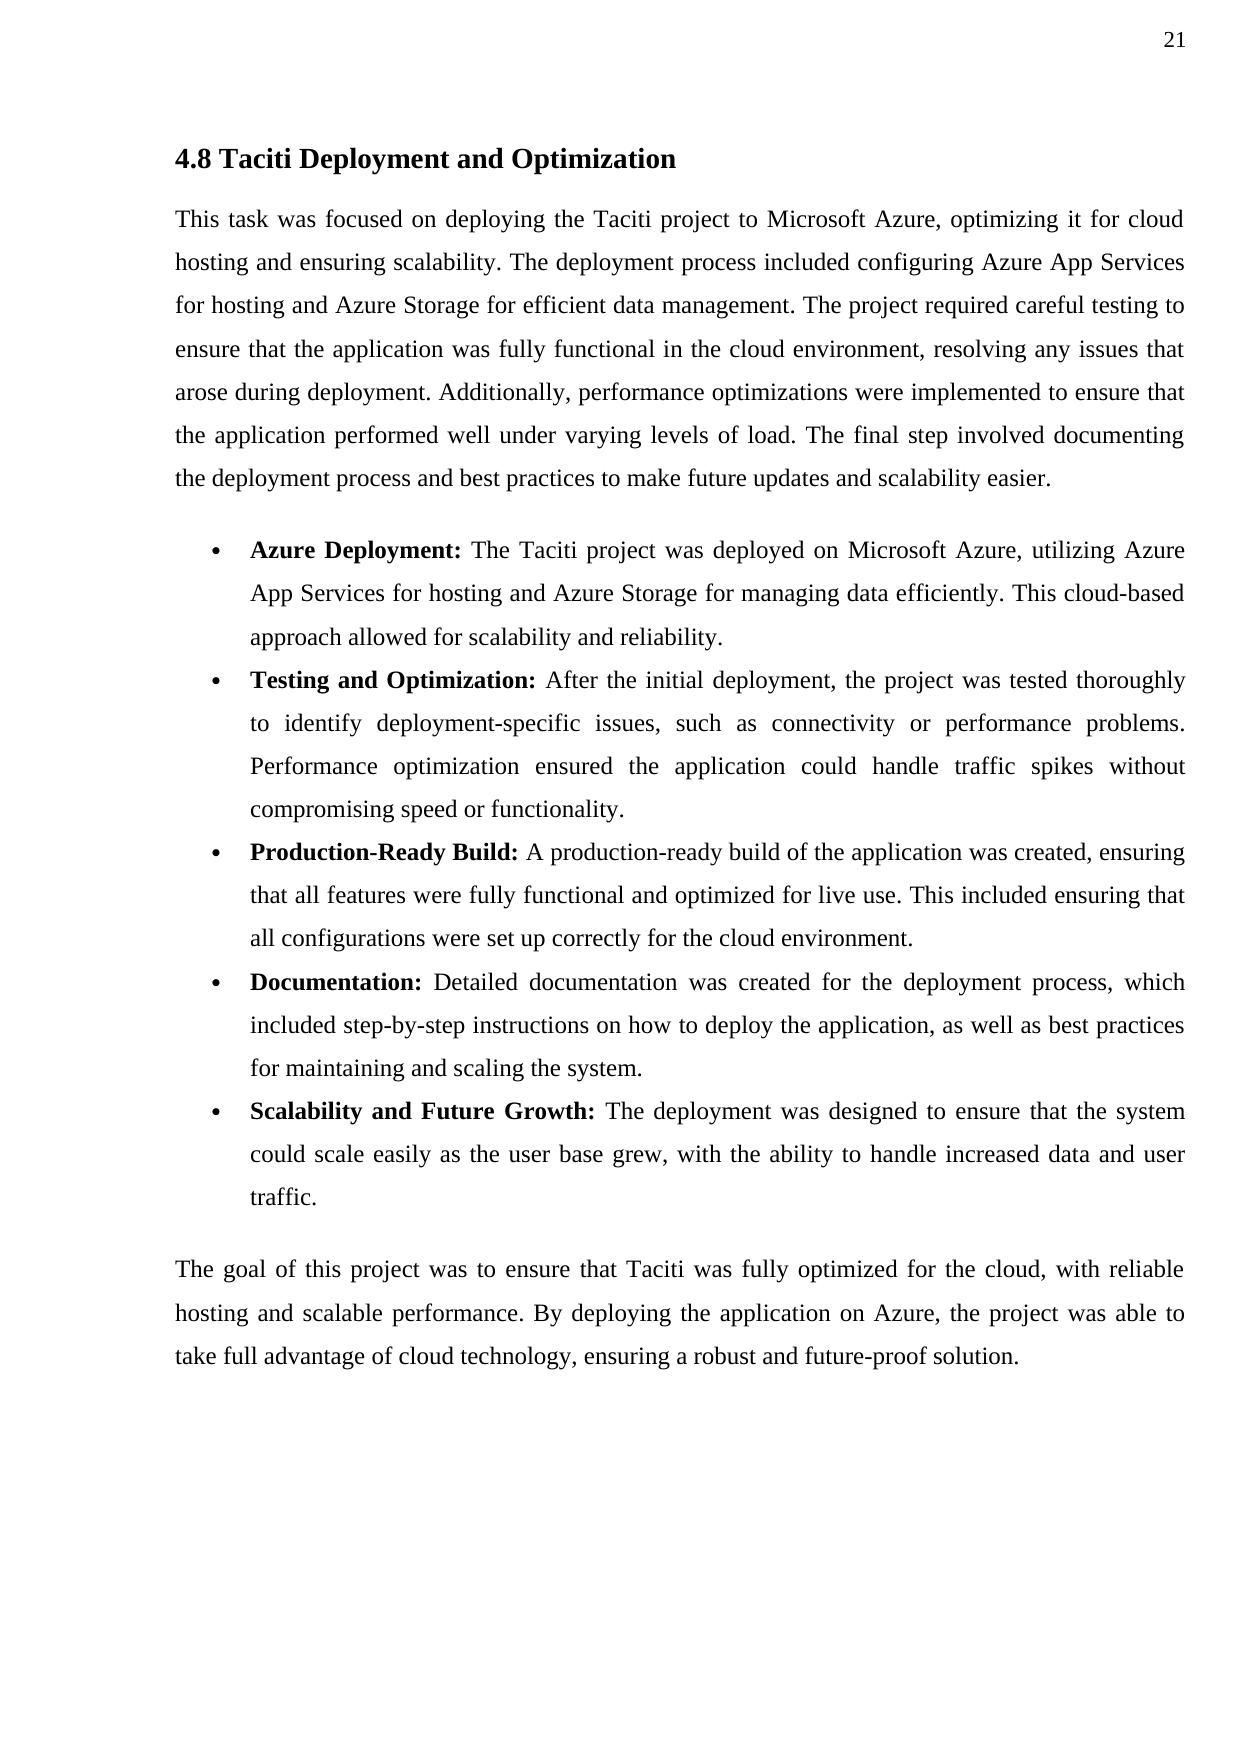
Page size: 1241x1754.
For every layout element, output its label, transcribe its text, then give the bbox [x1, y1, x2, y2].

list Azure Deployment: The Taciti project was deployed on Microsoft Azure, utilizing Azure App Services for hosting and Azure Storage for managing data efficiently. This cloud-based approach allowed for scalability and reliability. [212, 535, 1186, 650]
list Testing and Optimization: After the initial deployment, the project was tested thoroughly to identify deployment-specific issues, such as connectivity or performance problems. Performance optimization ensured the application could handle traffic spikes without compromising speed or functionality. [212, 665, 1186, 823]
list Scalability and Future Growth: The deployment was designed to ensure that the system could scale easily as the user base grew, with the ability to handle increased data and user traffic. [212, 1096, 1186, 1211]
text This task was focused on deploying the Taciti project to Microsoft Azure, optimizing it for cloud hosting and ensuring scalability. The deployment process included configuring Azure App Services for hosting and Azure Storage for efficient data management. The project required careful testing to ensure that the application was fully functional in the cloud environment, resolving any issues that arose during deployment. Additionally, performance optimizations were implemented to ensure that the application performed well under varying levels of load. The final step involved documenting the deployment process and best practices to make future updates and scalability easier. [175, 204, 1186, 492]
text The goal of this project was to ensure that Taciti was fully optimized for the cloud, with reliable hosting and scalable performance. By deploying the application on Azure, the project was able to take full advantage of cloud technology, ensuring a robust and future-proof solution. [175, 1254, 1186, 1369]
subtitle 4.8 Taciti Deployment and Optimization [175, 142, 1186, 175]
list Production-Ready Build: A production-ready build of the application was created, ensuring that all features were fully functional and optimized for live use. This included ensuring that all configurations were set up correctly for the cloud environment. [212, 837, 1186, 952]
list Documentation: Detailed documentation was created for the deployment process, which included step-by-step instructions on how to deploy the application, as well as best practices for maintaining and scaling the system. [212, 967, 1186, 1082]
